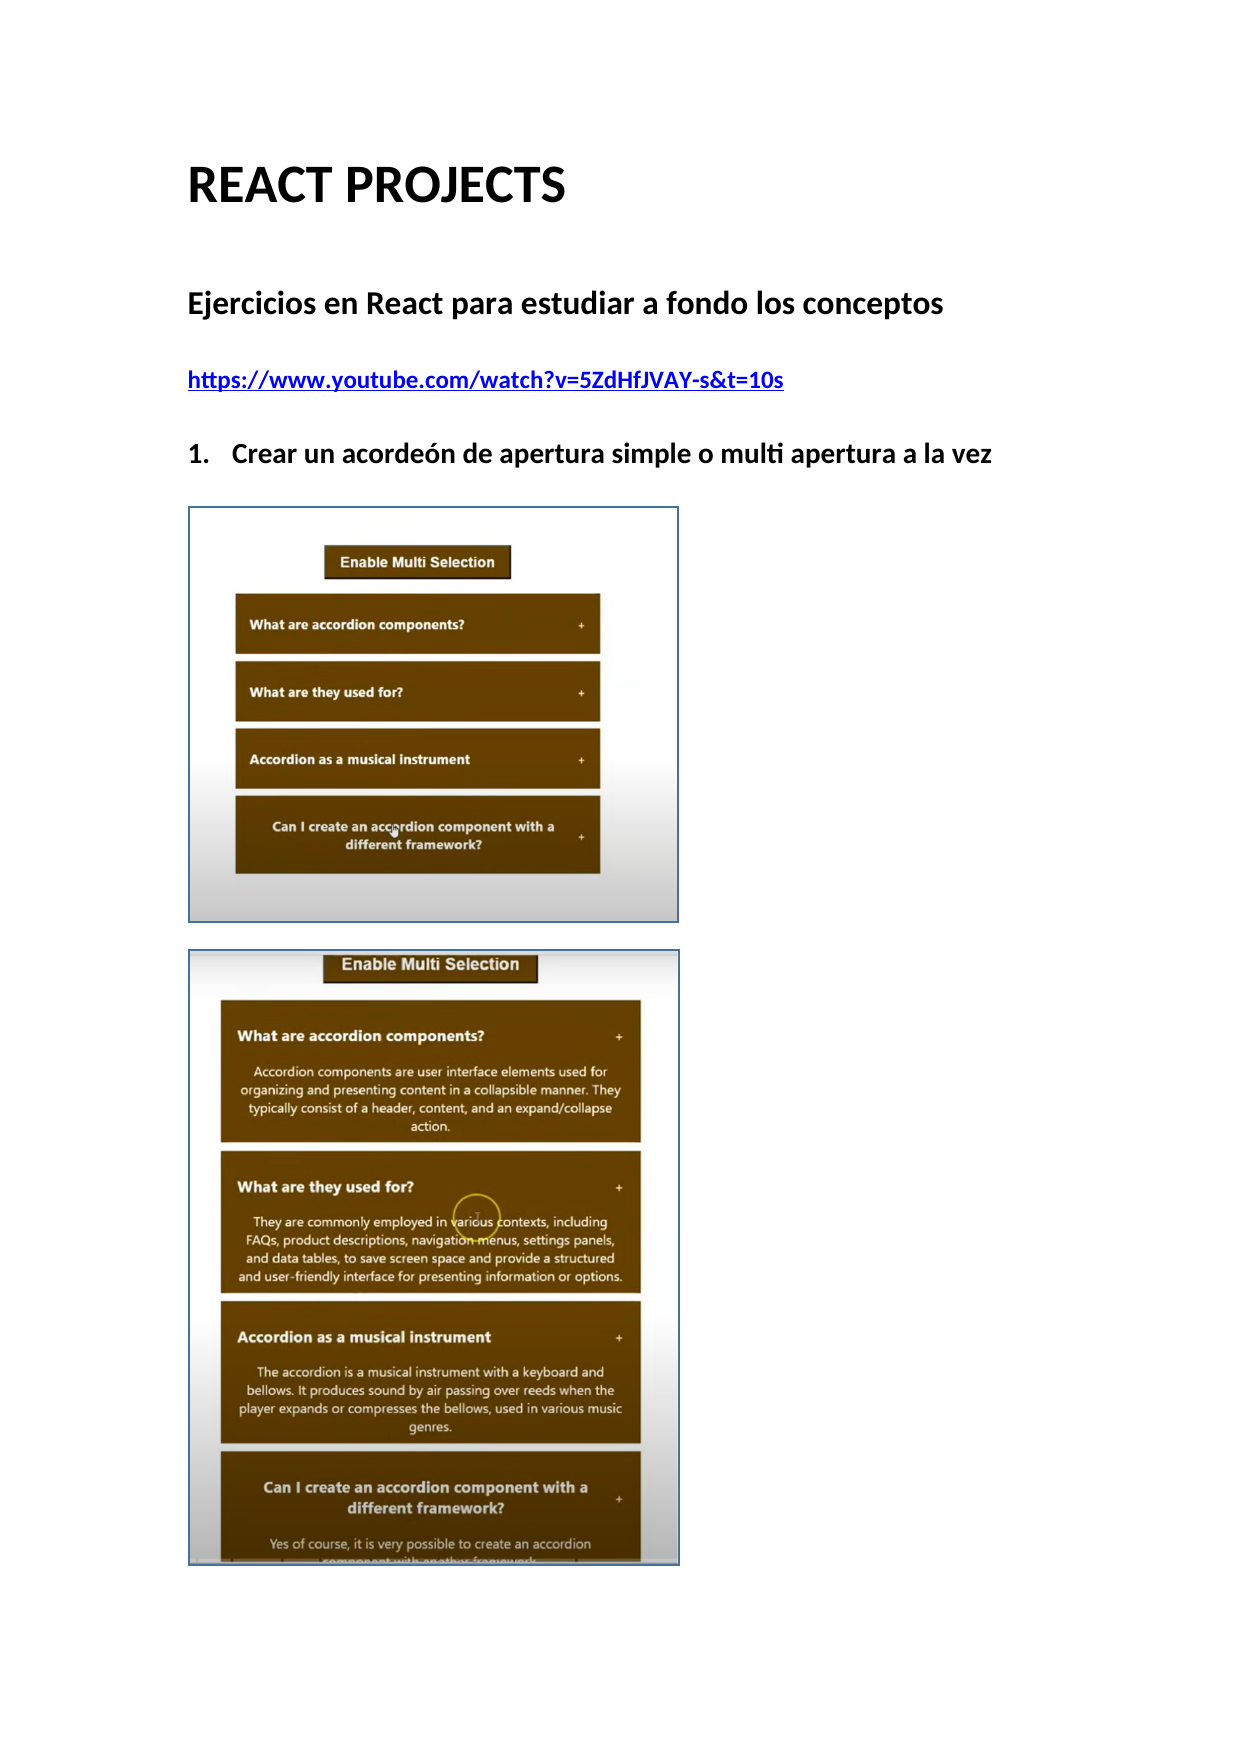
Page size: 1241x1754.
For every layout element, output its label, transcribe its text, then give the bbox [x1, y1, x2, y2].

picture [190, 951, 678, 1564]
list Crear un acordeón de apertura simple o multi apertura a la vez [187, 435, 1053, 471]
text REACT PROJECTS [187, 150, 1053, 216]
picture [190, 508, 677, 921]
list https://www.youtube.com/watch?v=5ZdHfJVAY-s&t=10s [187, 364, 1053, 394]
text Ejercicios en React para estudiar a fondo los conceptos [187, 282, 1053, 323]
